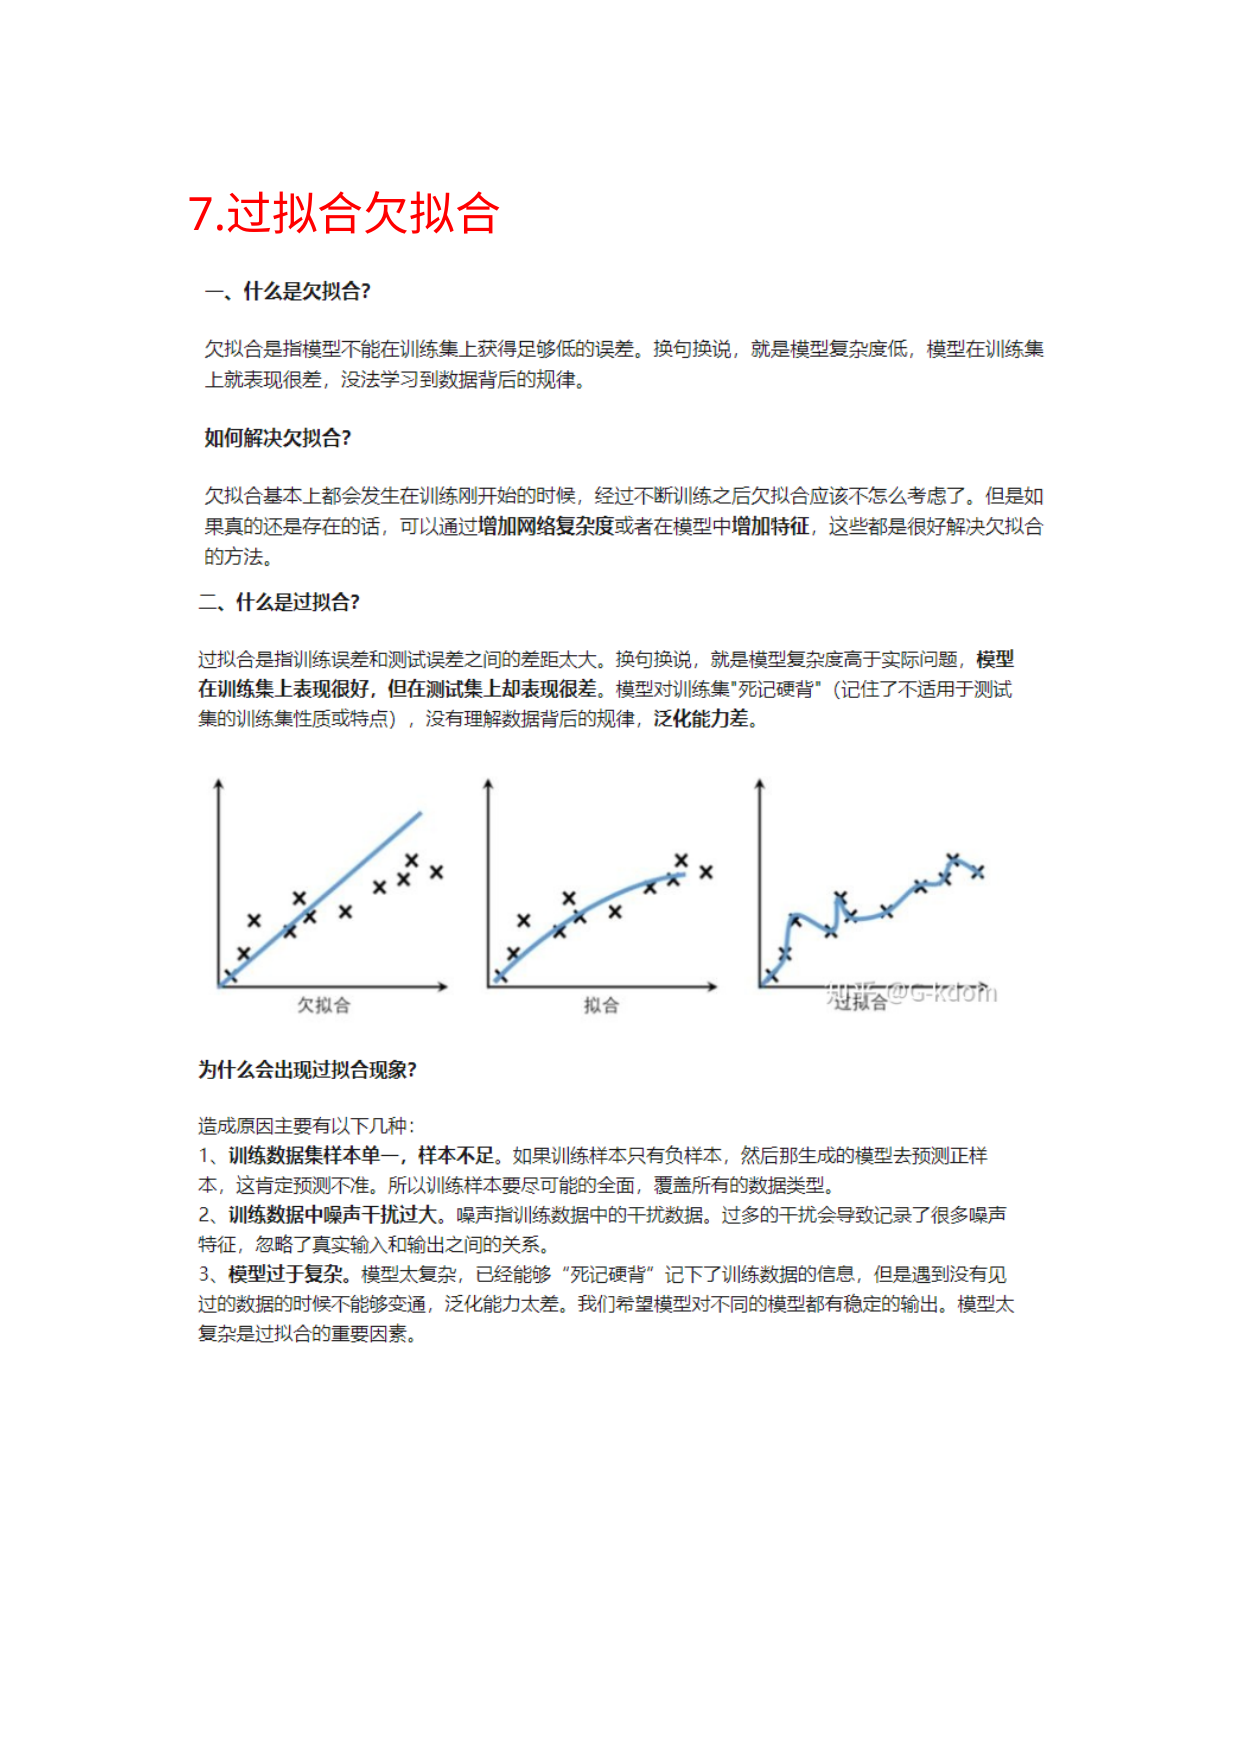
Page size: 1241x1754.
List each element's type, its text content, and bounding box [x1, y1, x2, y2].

picture [187, 259, 1053, 571]
text 7.过拟合欠拟合 [187, 162, 1053, 259]
picture [187, 584, 1053, 1352]
